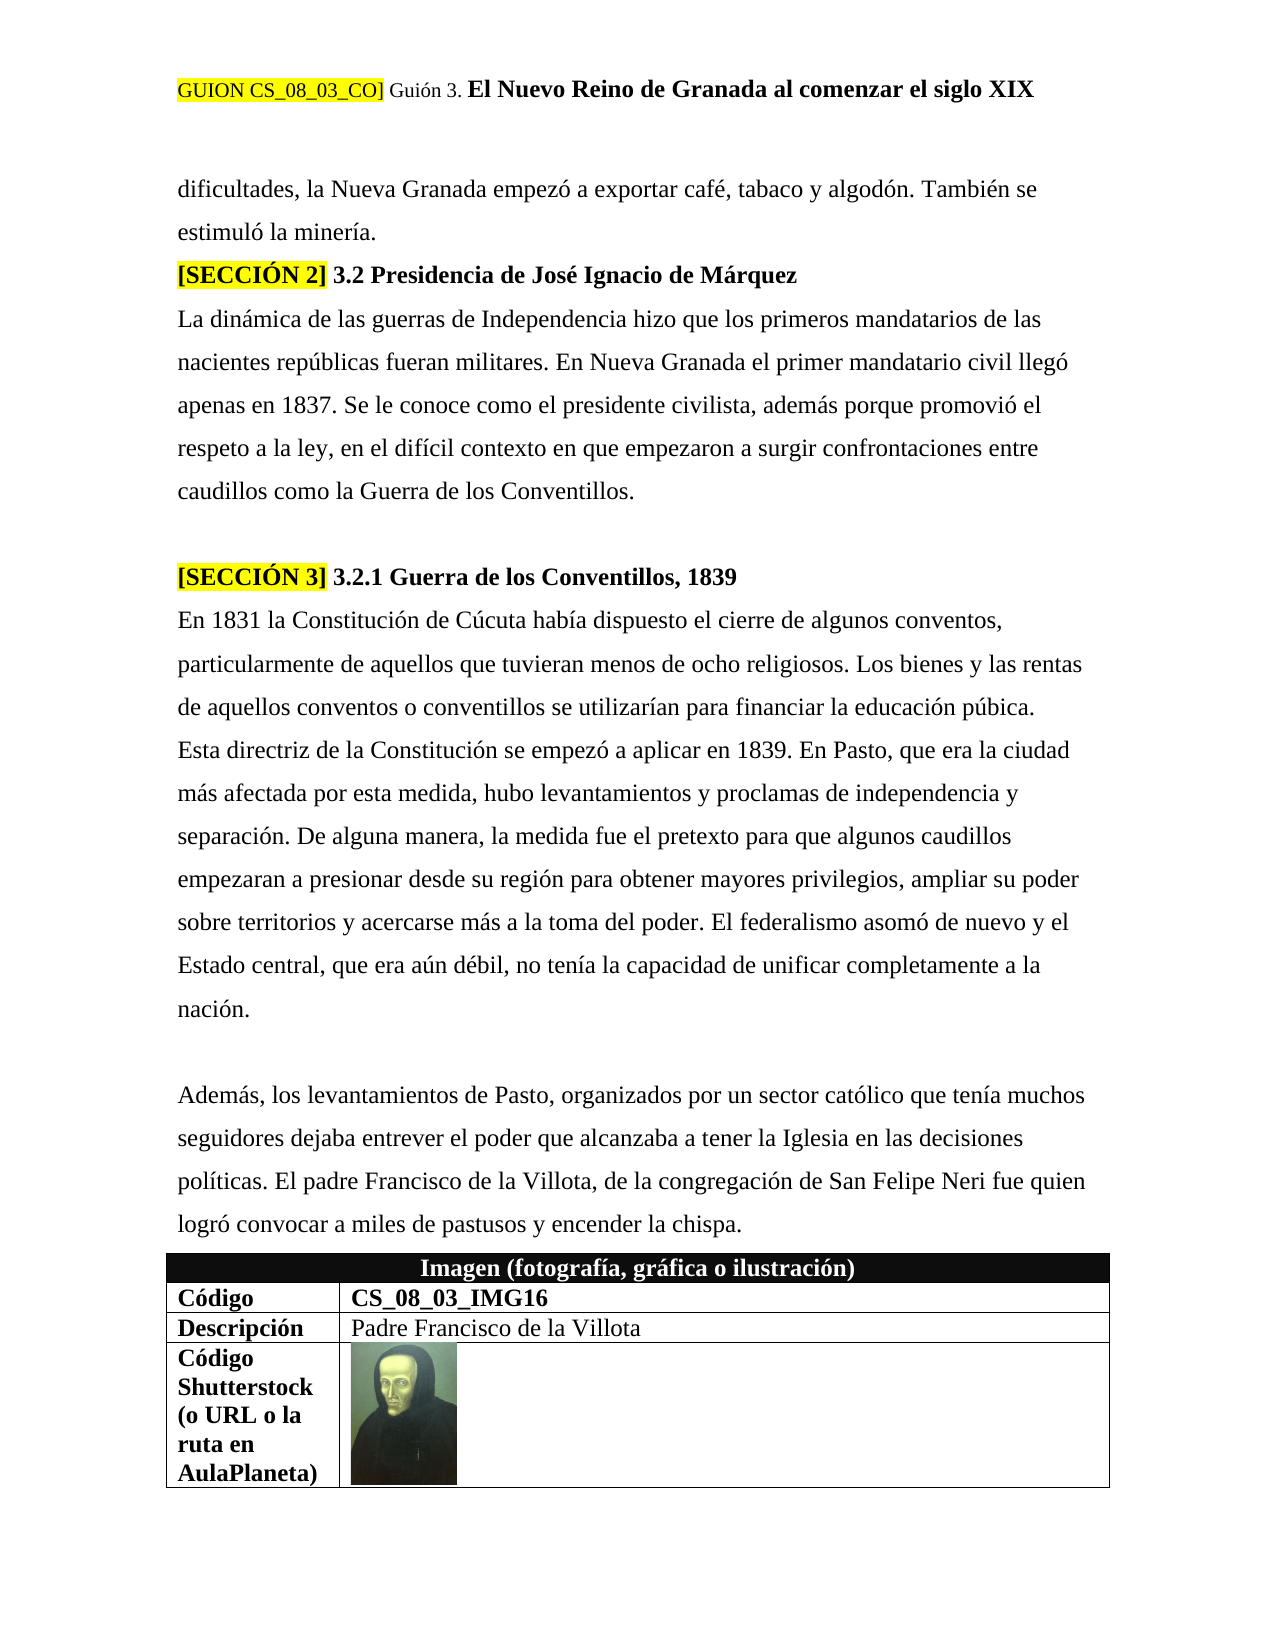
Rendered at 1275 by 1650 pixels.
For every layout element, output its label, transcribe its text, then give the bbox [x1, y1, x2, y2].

table_cell CS_08_03_IMG16 [340, 1283, 1109, 1312]
text Además, los levantamientos de Pasto, organizados por un sector católico que tenía muchos seguidores dejaba entrever el poder que alcanzaba a tener la Iglesia en las decisiones políticas. El padre Francisco de la Villota, de la congregación de San Felipe Neri fue quien logró convocar a miles de pastusos y encender la chispa. [177, 1080, 1098, 1238]
table_header Imagen (fotografía, gráfica o ilustración) [167, 1254, 1109, 1282]
text En 1831 la Constitución de Cúcuta había dispuesto el cierre de algunos conventos, particularmente de aquellos que tuvieran menos de ocho religiosos. Los bienes y las rentas de aquellos conventos o conventillos se utilizarían para financiar la educación púbica. [177, 606, 1098, 721]
text [SECCIÓN 2] 3.2 Presidencia de José Ignacio de Márquez [327, 261, 1098, 289]
picture [350, 1342, 457, 1485]
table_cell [167, 1343, 339, 1487]
table_cell [340, 1343, 1109, 1487]
text [SECCIÓN 3] 3.2.1 Guerra de los Conventillos, 1839 [177, 562, 1098, 591]
text Esta directriz de la Constitución se empezó a aplicar en 1839. En Pasto, que era la ciudad más afectada por esta medida, hubo levantamientos y proclamas de independencia y separación. De alguna manera, la medida fue el pretexto para que algunos caudillos empezaran a presionar desde su región para obtener mayores privilegios, ampliar su poder sobre territorios y acercarse más a la toma del poder. El federalismo asomó de nuevo y el Estado central, que era aún débil, no tenía la capacidad de unificar completamente a la nación. [177, 735, 1098, 1022]
table_cell Padre Francisco de la Villota [340, 1313, 1109, 1342]
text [177, 174, 1098, 246]
text La dinámica de las guerras de Independencia hizo que los primeros mandatarios de las nacientes repúblicas fueran militares. En Nueva Granada el primer mandatario civil llegó apenas en 1837. Se le conoce como el presidente civilista, además porque promovió el respeto a la ley, en el difícil contexto en que empezaron a surgir confrontaciones entre caudillos como la Guerra de los Conventillos. [177, 304, 1098, 505]
table_cell Descripción [167, 1313, 339, 1342]
table_cell Código [167, 1283, 339, 1312]
